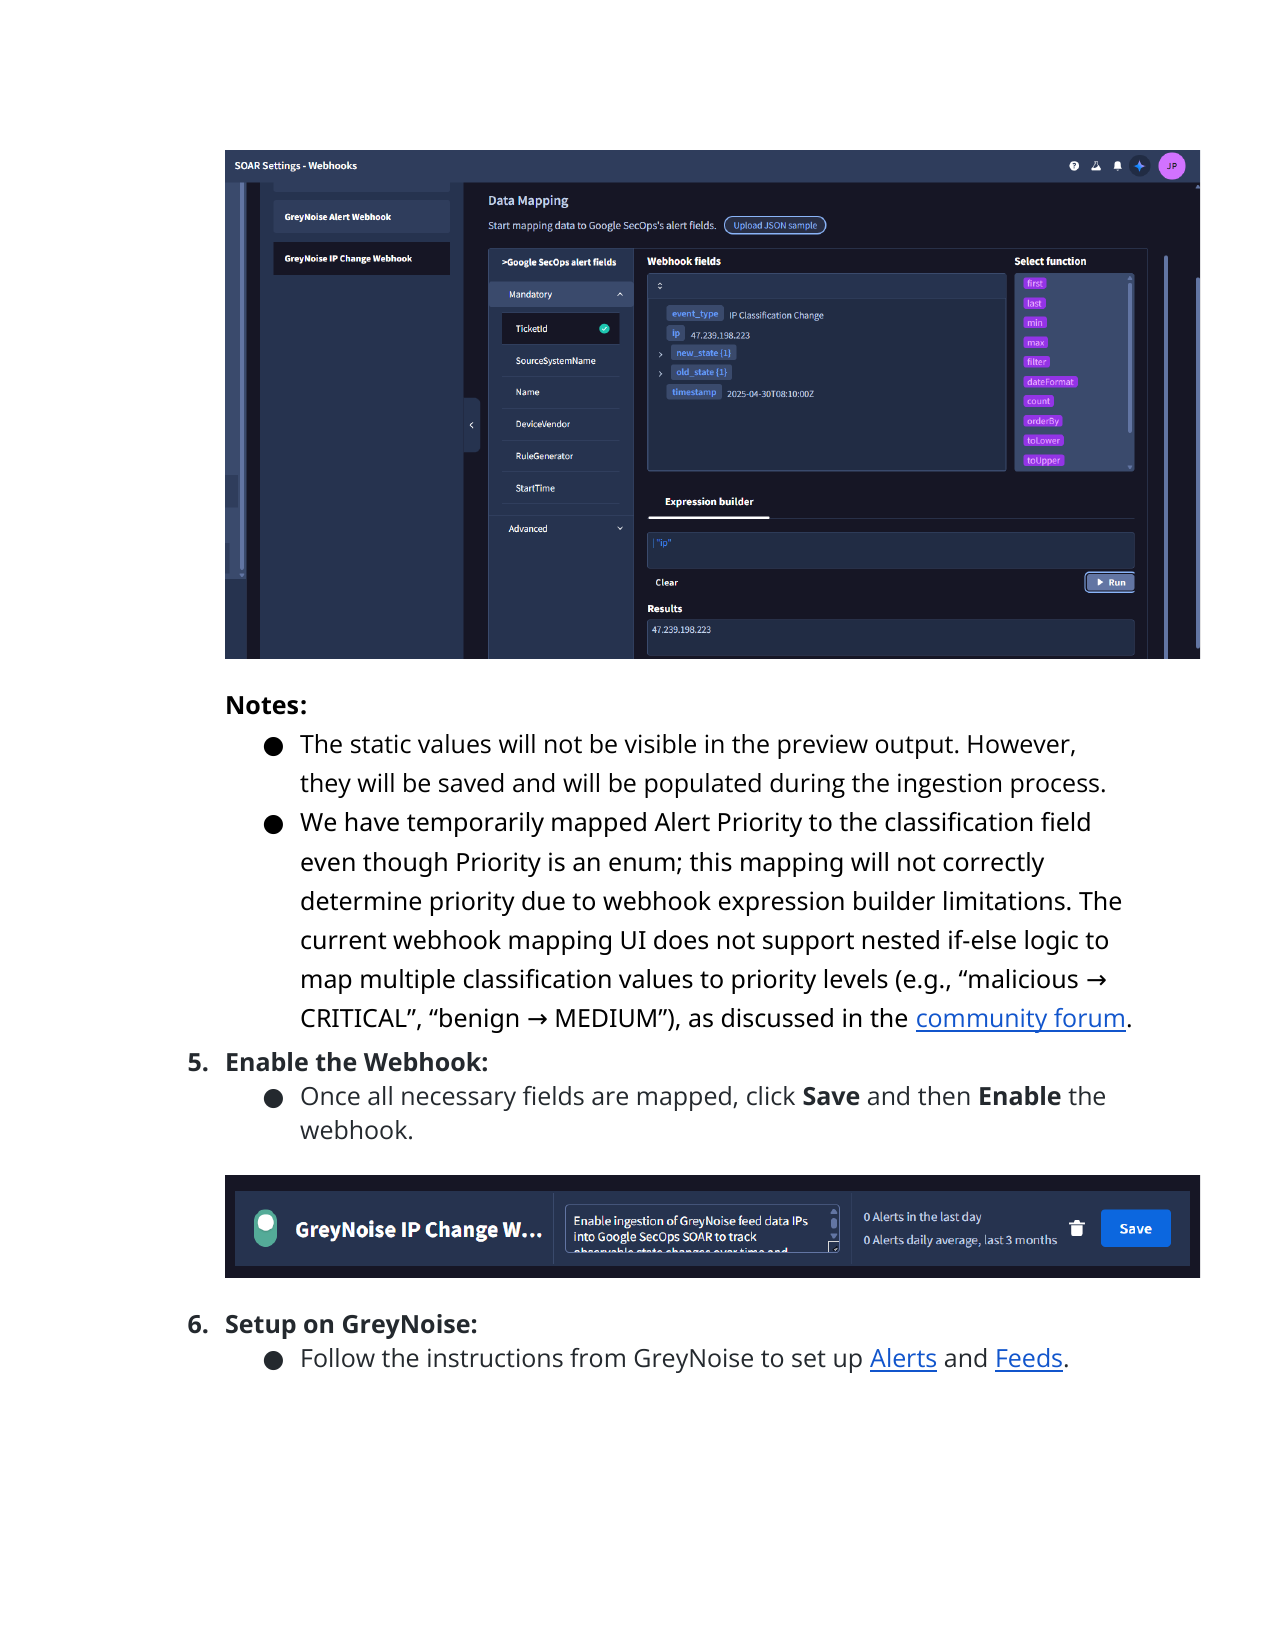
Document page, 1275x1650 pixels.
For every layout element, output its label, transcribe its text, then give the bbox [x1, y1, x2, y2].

list Once all necessary fields are mapped, click Save and then Enable the webhook. [262, 1078, 1134, 1146]
picture [225, 150, 1200, 659]
list Setup on GreyNoise: [187, 1307, 1134, 1341]
text Notes : [225, 687, 1134, 722]
picture [225, 1175, 1200, 1278]
list Follow the instructions from GreyNoise to set up Alerts and Feeds. [262, 1341, 1134, 1375]
list The static values will not be visible in the preview output. However, they will be saved and will be populated during the ingestion process. [262, 727, 1134, 800]
list Enable the Webhook: [187, 1044, 1134, 1078]
list We have temporarily mapped Alert Priority to the classification field even though Priority is an enum; this mapping will not correctly determine priority due to webhook expression builder limitations. The current webhook mapping UI does not support nested if-else logic to map multiple classification values to priority levels (e.g., “malicious → CRITICAL”, “benign → MEDIUM”), as discussed in the community forum. [262, 805, 1134, 1035]
